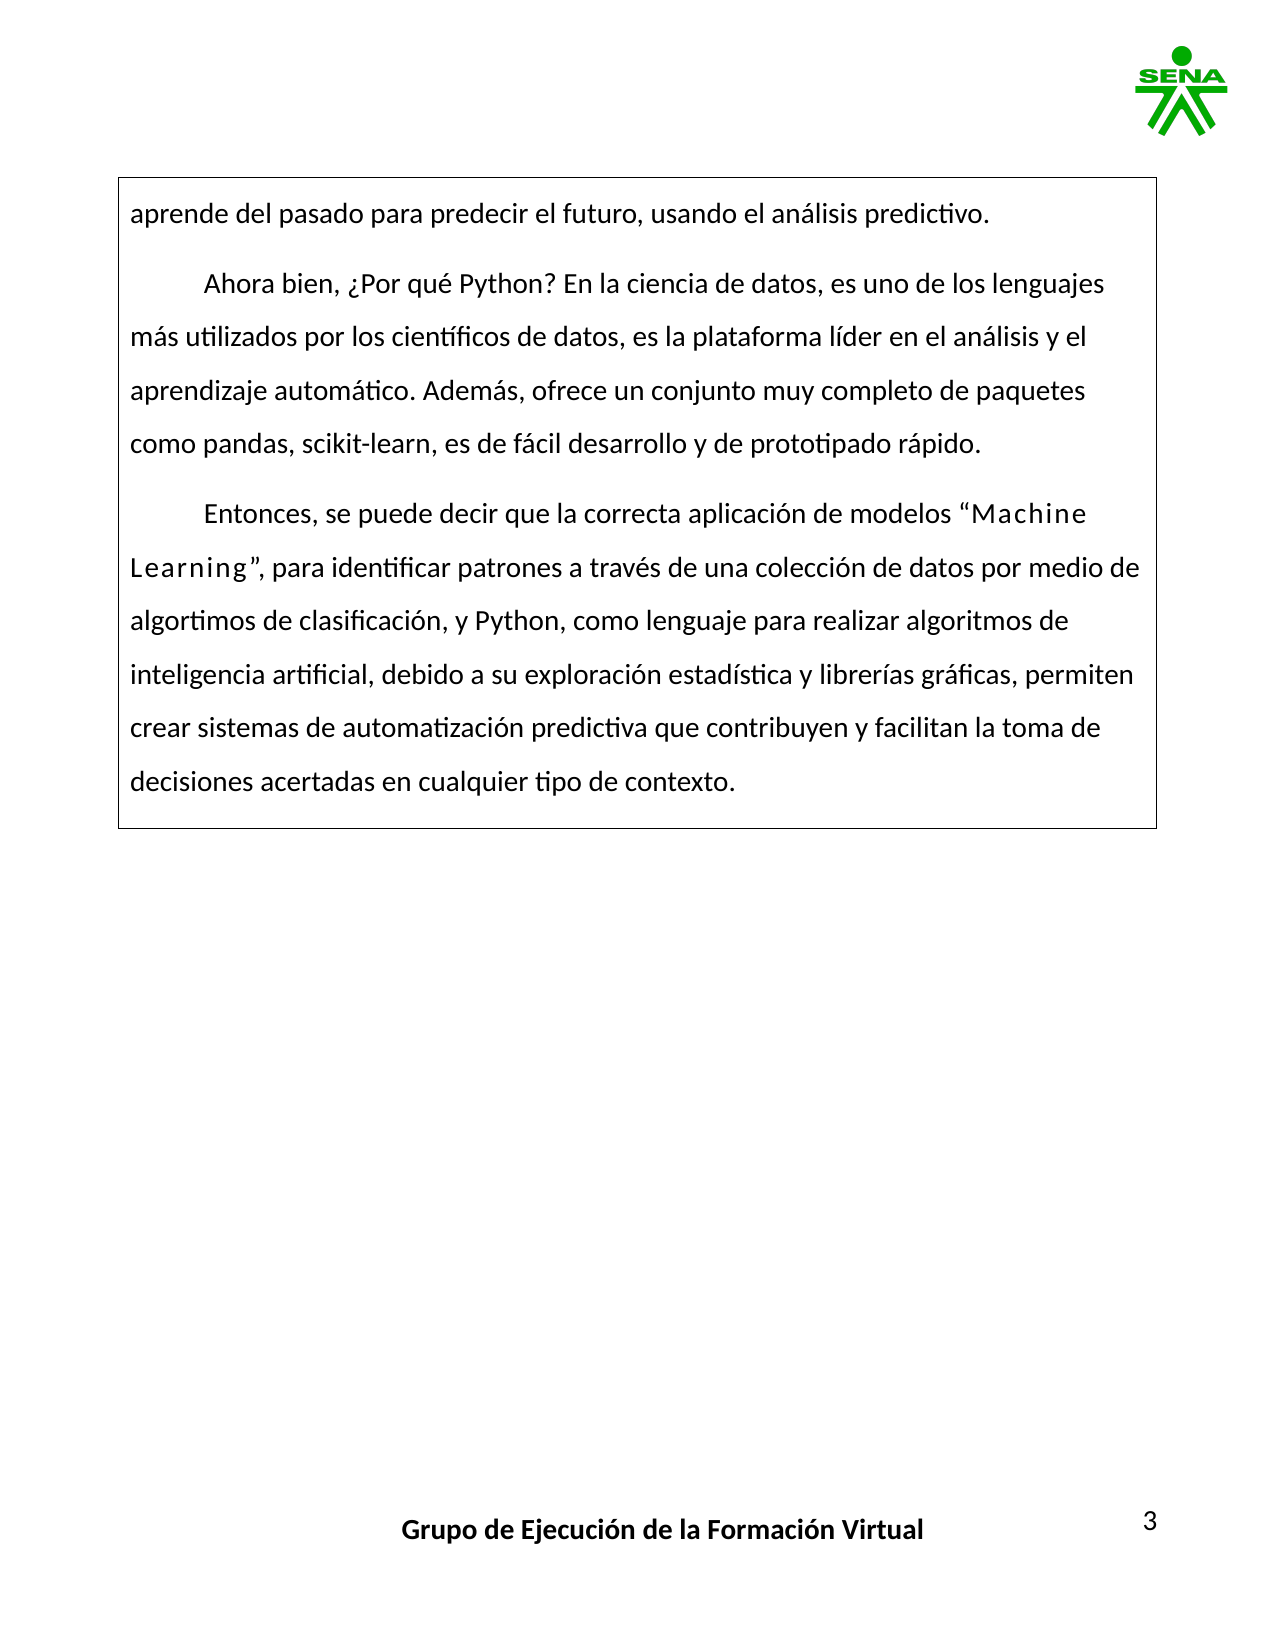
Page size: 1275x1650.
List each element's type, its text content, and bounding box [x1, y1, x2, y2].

picture [1135, 46, 1228, 136]
